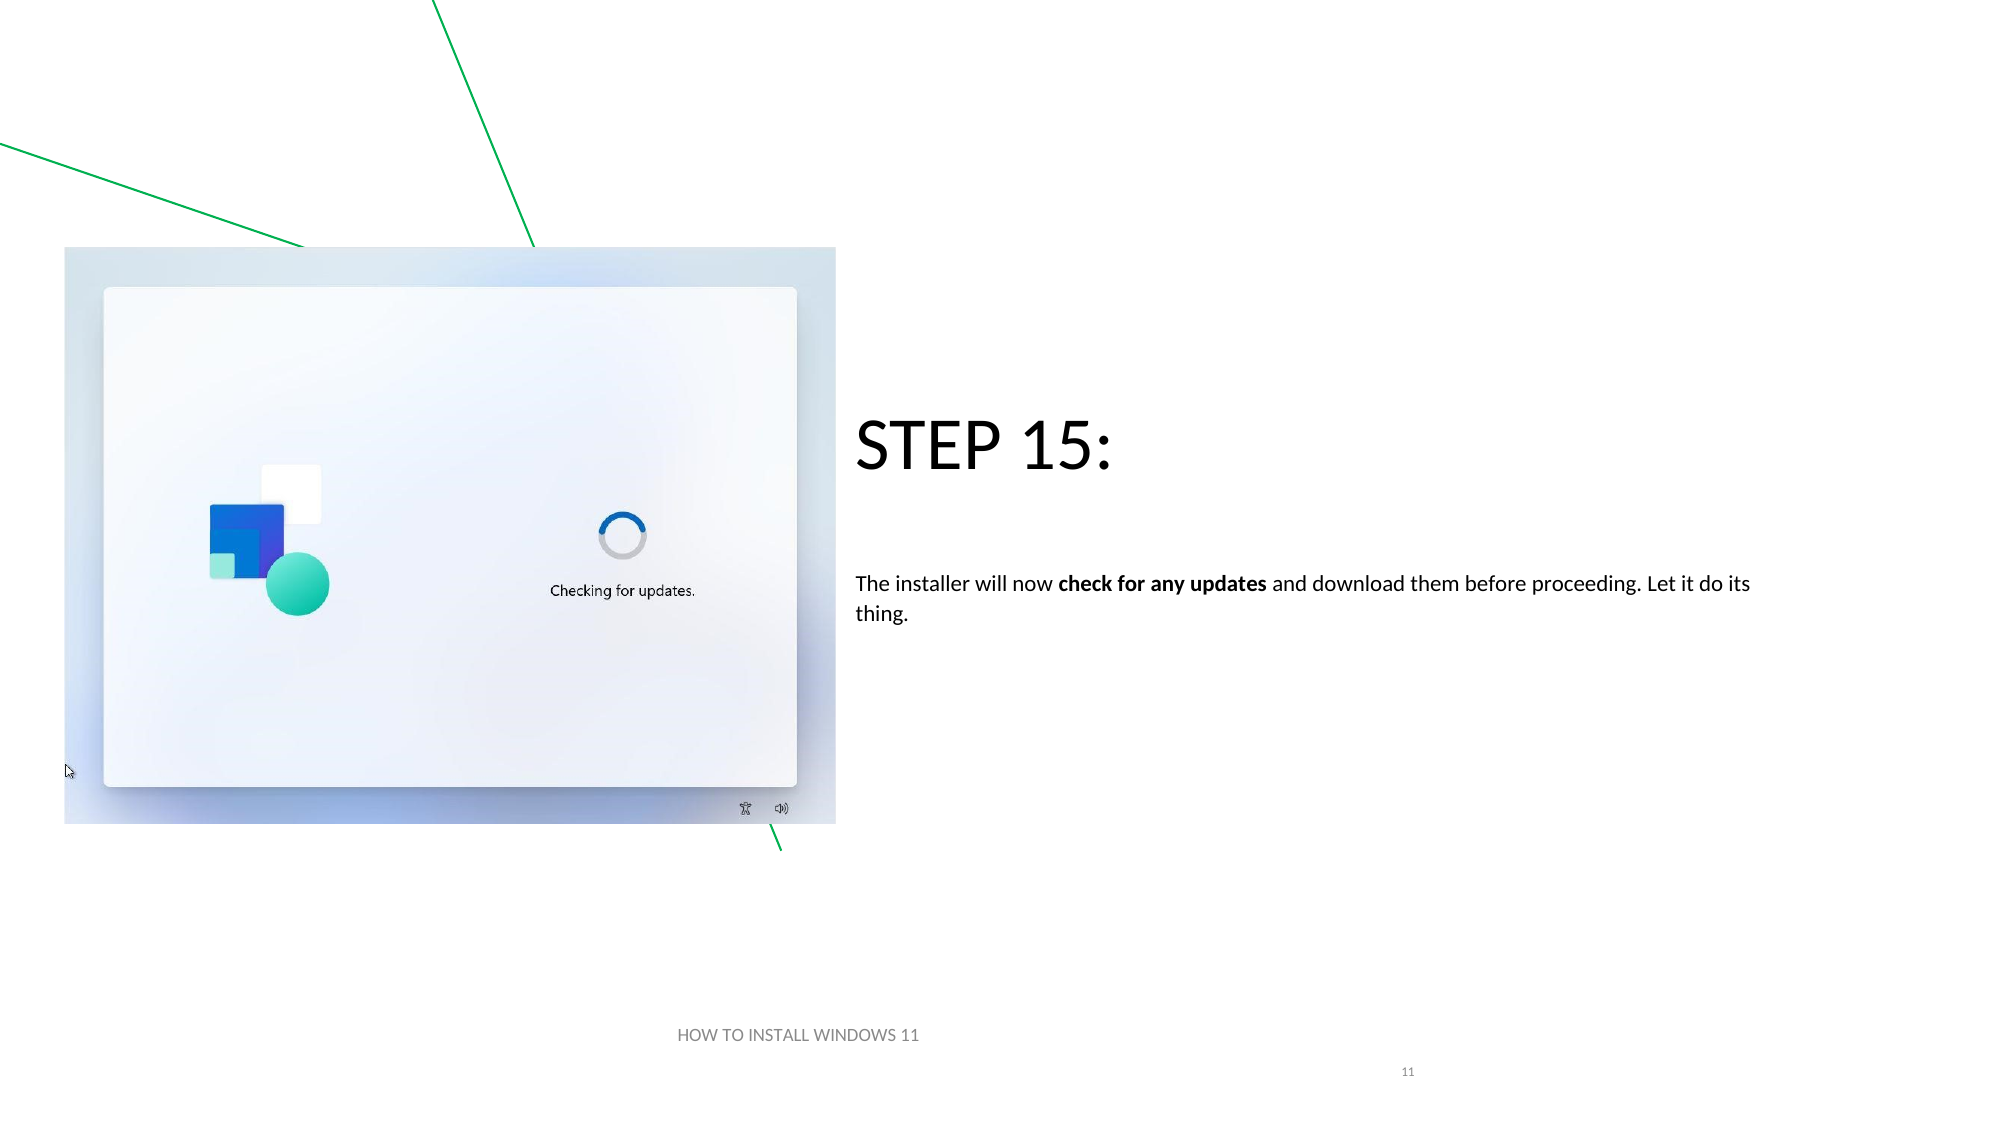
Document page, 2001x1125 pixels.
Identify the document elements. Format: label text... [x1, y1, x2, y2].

text The installer will now check for any updates and download them before proceeding. Let it do its thing. [836, 569, 1792, 627]
text STEP 15: [836, 396, 1924, 488]
picture [64, 247, 836, 824]
text HOW TO INSTALL WINDOWS 11 [677, 1024, 1924, 1047]
